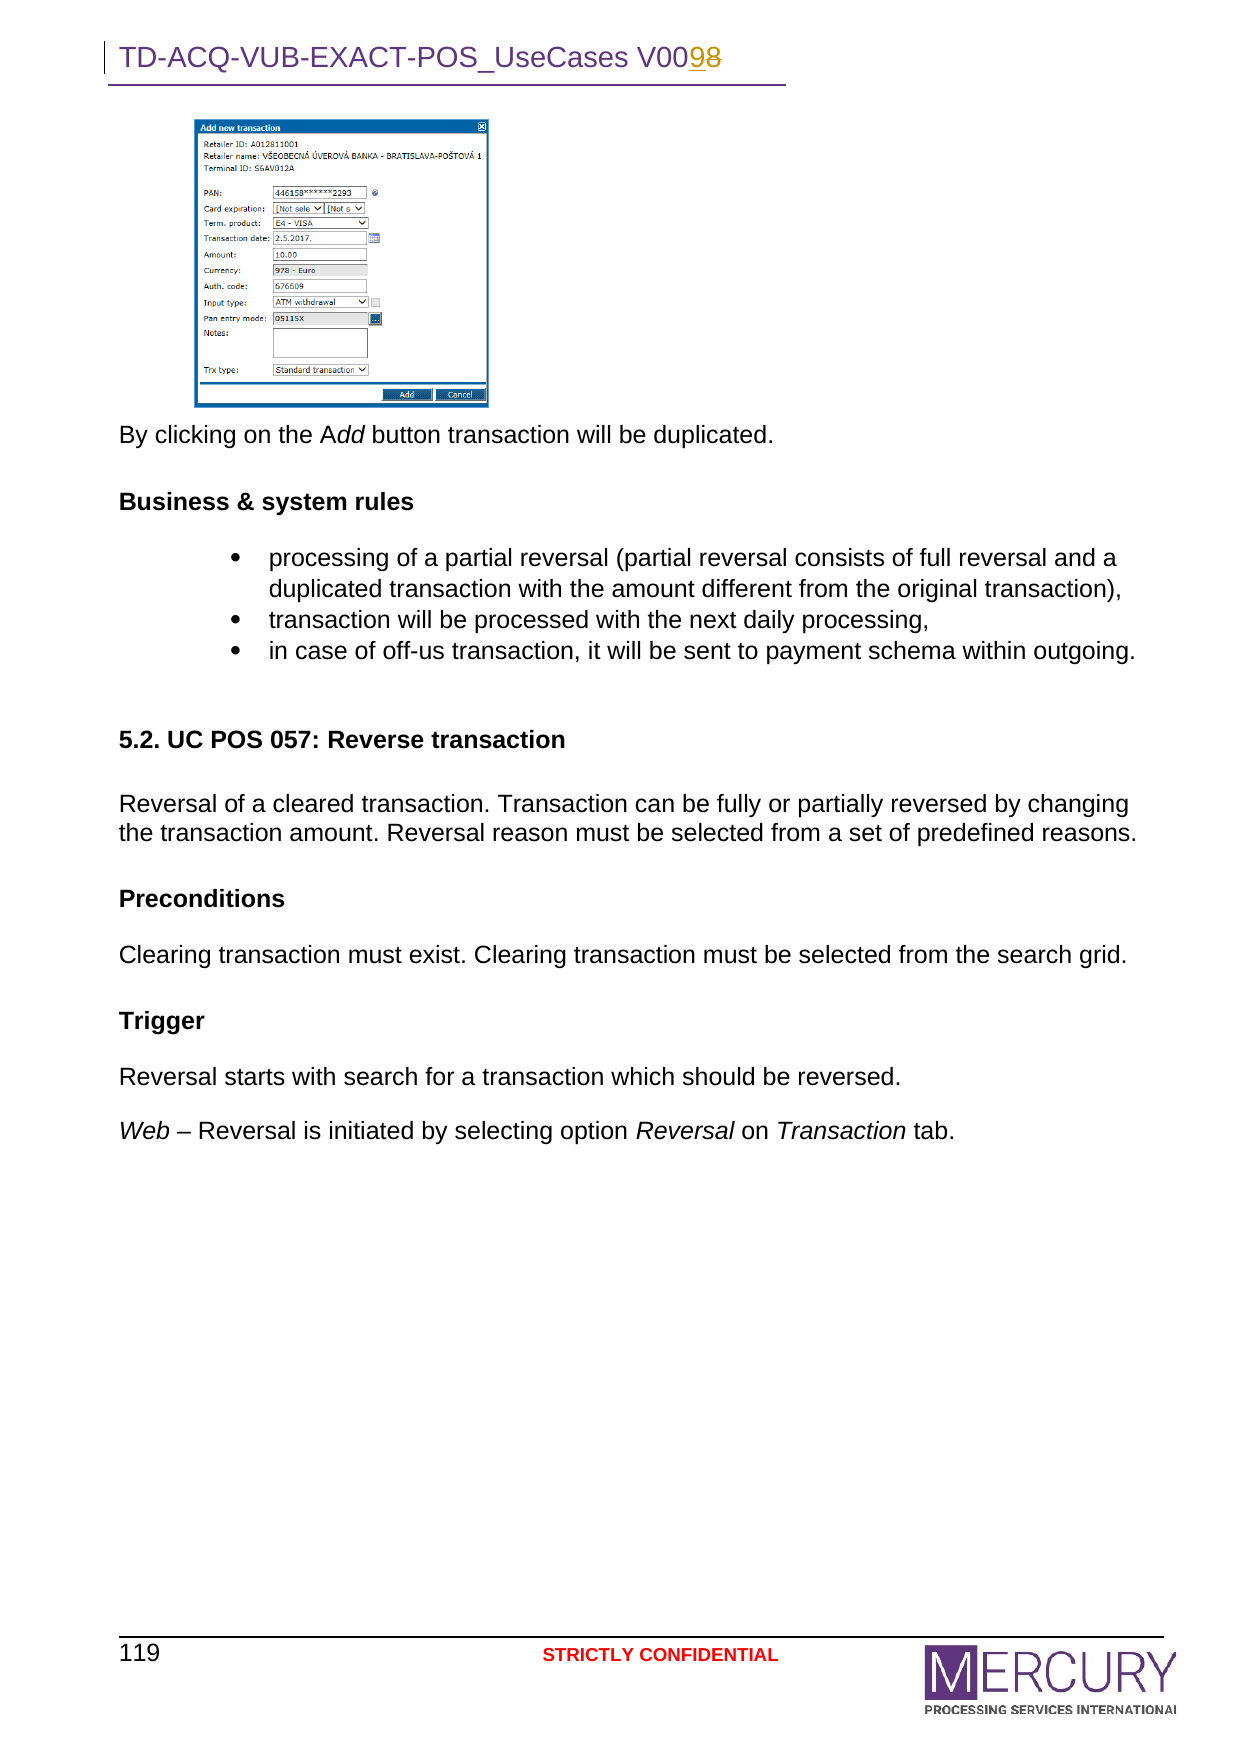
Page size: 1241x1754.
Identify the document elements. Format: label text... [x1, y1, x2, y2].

list processing of a partial reversal (partial reversal consists of full reversal and a duplicated transaction with the amount different from the original transaction), [231, 543, 1164, 603]
text Preconditions [118, 884, 1164, 913]
picture [923, 1644, 1181, 1716]
picture [195, 120, 488, 407]
text Trigger [118, 1006, 1164, 1035]
subtitle 5.2. UC POS 057: Reverse transaction [118, 725, 1164, 754]
list in case of off-us transaction, it will be sent to payment schema within outgoing. [231, 636, 1164, 665]
list transaction will be processed with the next daily processing, [231, 605, 1164, 634]
text Business & system rules [118, 487, 1164, 515]
text By clicking on the Add button transaction will be duplicated. [118, 420, 1164, 449]
text Clearing transaction must exist. Clearing transaction must be selected from the search grid. [118, 940, 1164, 969]
text Reversal starts with search for a transaction which should be reversed. [118, 1062, 1164, 1091]
text Web – Reversal is initiated by selecting option Reversal on Transaction tab. [118, 1116, 1164, 1145]
text Reversal of a cleared transaction. Transaction can be fully or partially reversed by changing the transaction amount. Reversal reason must be selected from a set of predefined reasons. [118, 789, 1164, 846]
